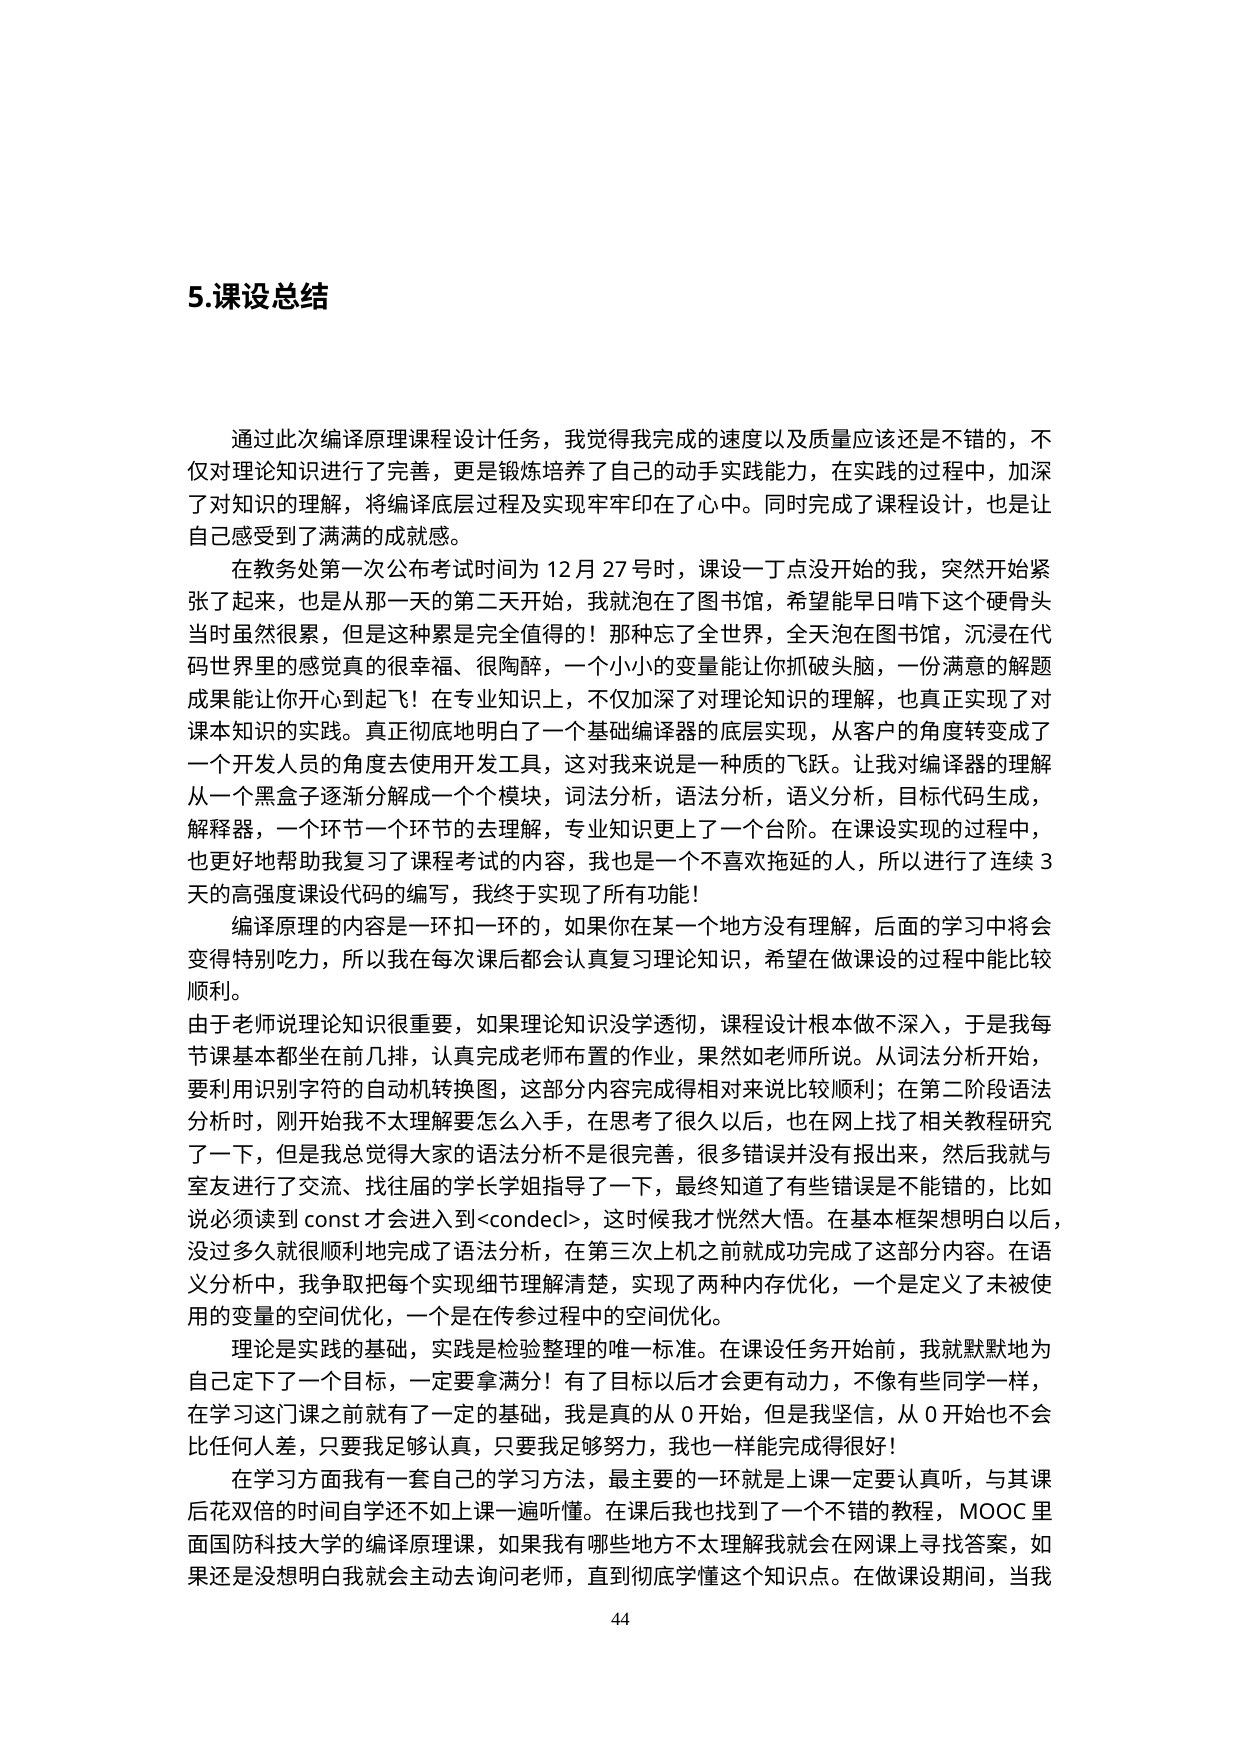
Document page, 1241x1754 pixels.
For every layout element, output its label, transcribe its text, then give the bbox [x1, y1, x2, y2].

text 在教务处第一次公布考试时间为12月27号时，课设一丁点没开始的我，突然开始紧张了起来，也是从那一天的第二天开始，我就泡在了图书馆，希望能早日啃下这个硬骨头。当时虽然很累，但是这种累是完全值得的！那种忘了全世界，全天泡在图书馆，沉浸在代码世界里的感觉真的很幸福、很陶醉，一个小小的变量能让你抓破头脑，一份满意的解题成果能让你开心到起飞！在专业知识上，不仅加深了对理论知识的理解，也真正实现了对课本知识的实践。真正彻底地明白了一个基础编译器的底层实现，从客户的角度转变成了一个开发人员的角度去使用开发工具，这对我来说是一种质的飞跃。让我对编译器的理解从一个黑盒子逐渐分解成一个个模块，词法分析，语法分析，语义分析，目标代码生成，解释器，一个环节一个环节的去理解，专业知识更上了一个台阶。在课设实现的过程中，也更好地帮助我复习了课程考试的内容，我也是一个不喜欢拖延的人，所以进行了连续3天的高强度课设代码的编写，我终于实现了所有功能！ [187, 551, 1053, 909]
text 由于老师说理论知识很重要，如果理论知识没学透彻，课程设计根本做不深入，于是我每节课基本都坐在前几排，认真完成老师布置的作业，果然如老师所说。从词法分析开始，要利用识别字符的自动机转换图，这部分内容完成得相对来说比较顺利；在第二阶段语法分析时，刚开始我不太理解要怎么入手，在思考了很久以后，也在网上找了相关教程研究了一下，但是我总觉得大家的语法分析不是很完善，很多错误并没有报出来，然后我就与室友进行了交流、找往届的学长学姐指导了一下，最终知道了有些错误是不能错的，比如说必须读到const才会进入到<condecl>，这时候我才恍然大悟。在基本框架想明白以后，没过多久就很顺利地完成了语法分析，在第三次上机之前就成功完成了这部分内容。在语义分析中，我争取把每个实现细节理解清楚，实现了两种内存优化，一个是定义了未被使用的变量的空间优化，一个是在传参过程中的空间优化。 [187, 1006, 1053, 1331]
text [187, 1461, 1053, 1591]
text 理论是实践的基础，实践是检验整理的唯一标准。在课设任务开始前，我就默默地为自己定下了一个目标，一定要拿满分！有了目标以后才会更有动力，不像有些同学一样，在学习这门课之前就有了一定的基础，我是真的从0开始，但是我坚信，从0开始也不会比任何人差，只要我足够认真，只要我足够努力，我也一样能完成得很好！ [187, 1331, 1053, 1461]
text 编译原理的内容是一环扣一环的，如果你在某一个地方没有理解，后面的学习中将会变得特别吃力，所以我在每次课后都会认真复习理论知识，希望在做课设的过程中能比较顺利。 [187, 909, 1053, 1006]
subtitle 5.课设总结 [187, 262, 1053, 327]
text 通过此次编译原理课程设计任务，我觉得我完成的速度以及质量应该还是不错的，不仅对理论知识进行了完善，更是锻炼培养了自己的动手实践能力，在实践的过程中，加深了对知识的理解，将编译底层过程及实现牢牢印在了心中。同时完成了课程设计，也是让自己感受到了满满的成就感。 [187, 421, 1053, 551]
